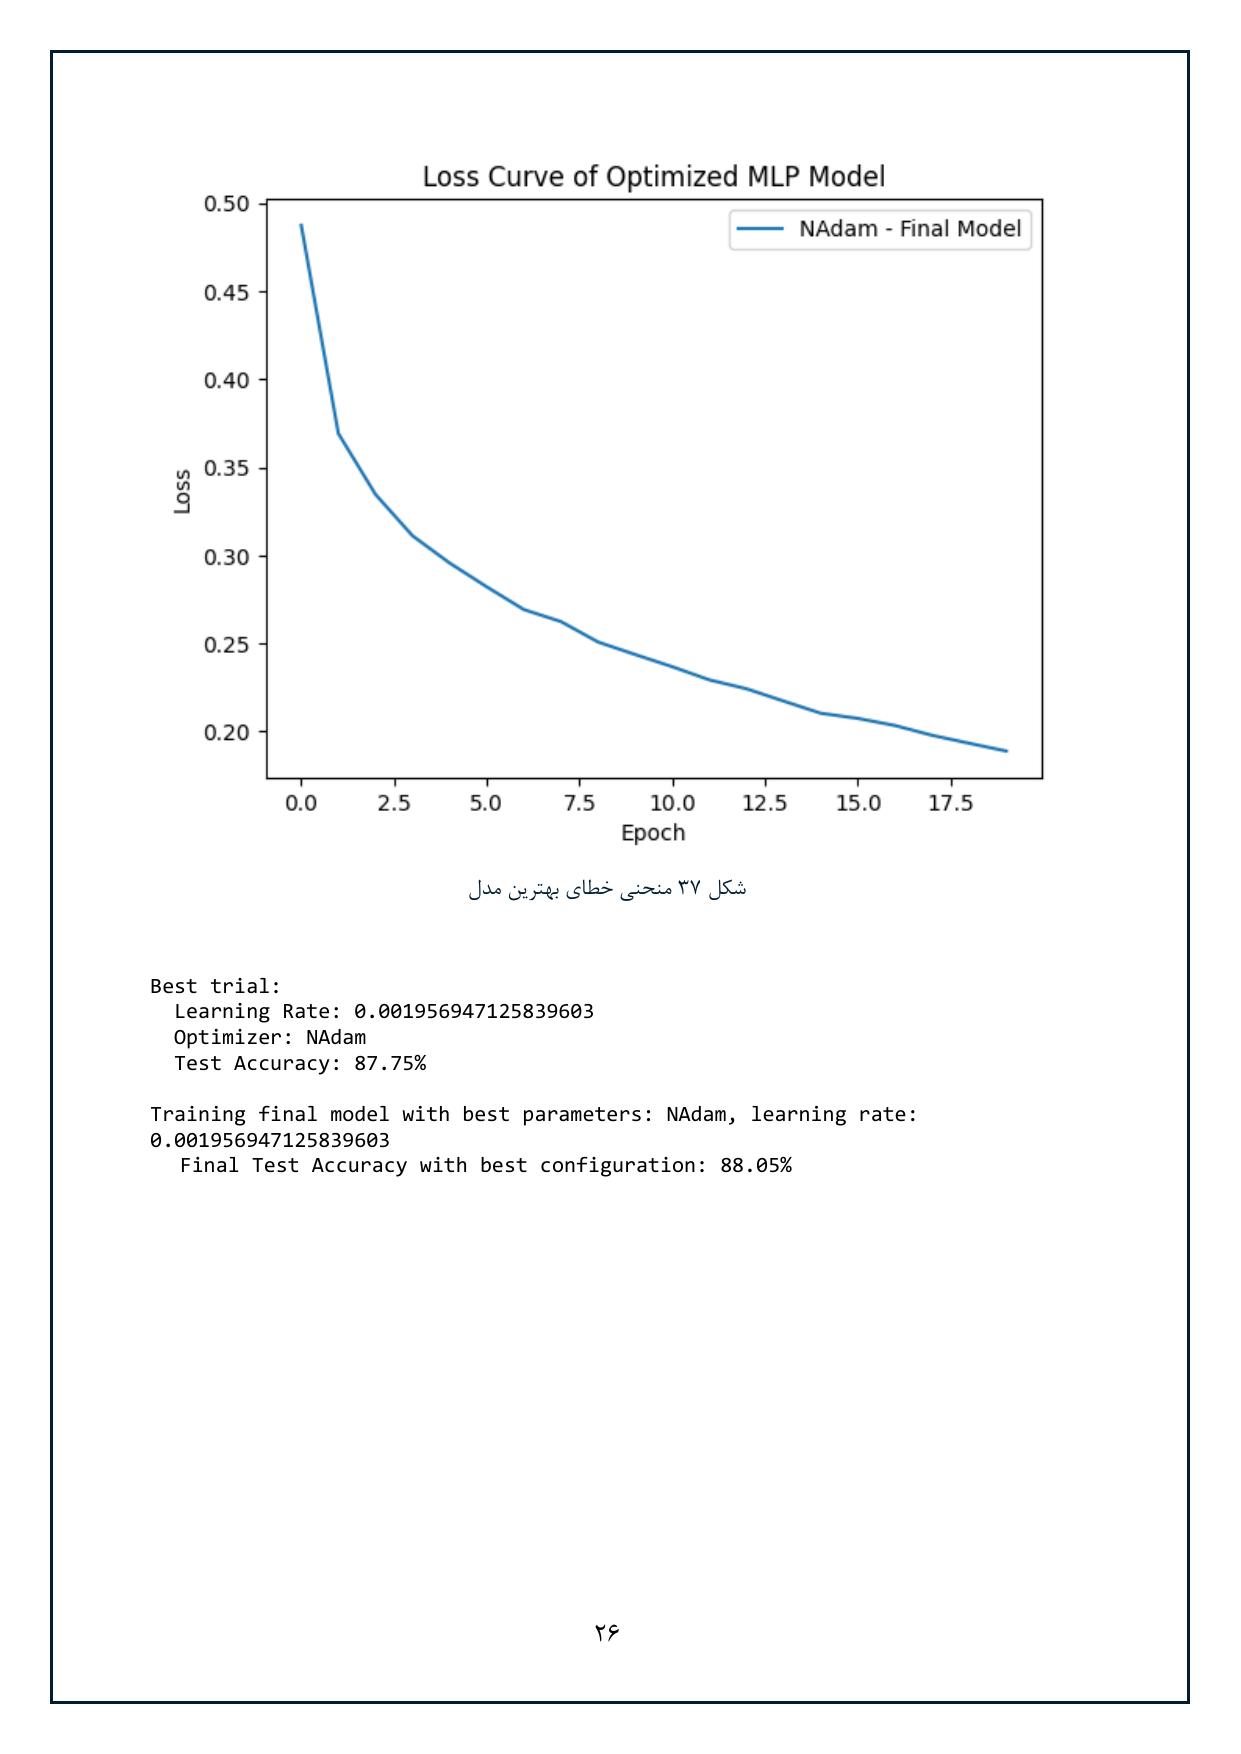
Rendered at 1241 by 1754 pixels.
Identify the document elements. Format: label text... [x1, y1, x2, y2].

text Training final model with best parameters: NAdam, learning rate: 0.001956947125839603 [150, 1101, 1063, 1153]
text Test Accuracy: 87.75% [150, 1050, 1063, 1076]
text شکل 37 منحنی خطای بهترین مدل [150, 878, 1063, 903]
text Optimizer: NAdam [150, 1024, 1063, 1050]
text Best trial: [150, 973, 1063, 999]
text Learning Rate: 0.001956947125839603 [150, 999, 1063, 1024]
picture [157, 150, 1056, 861]
text Final Test Accuracy with best configuration: 88.05% [150, 1153, 1063, 1178]
